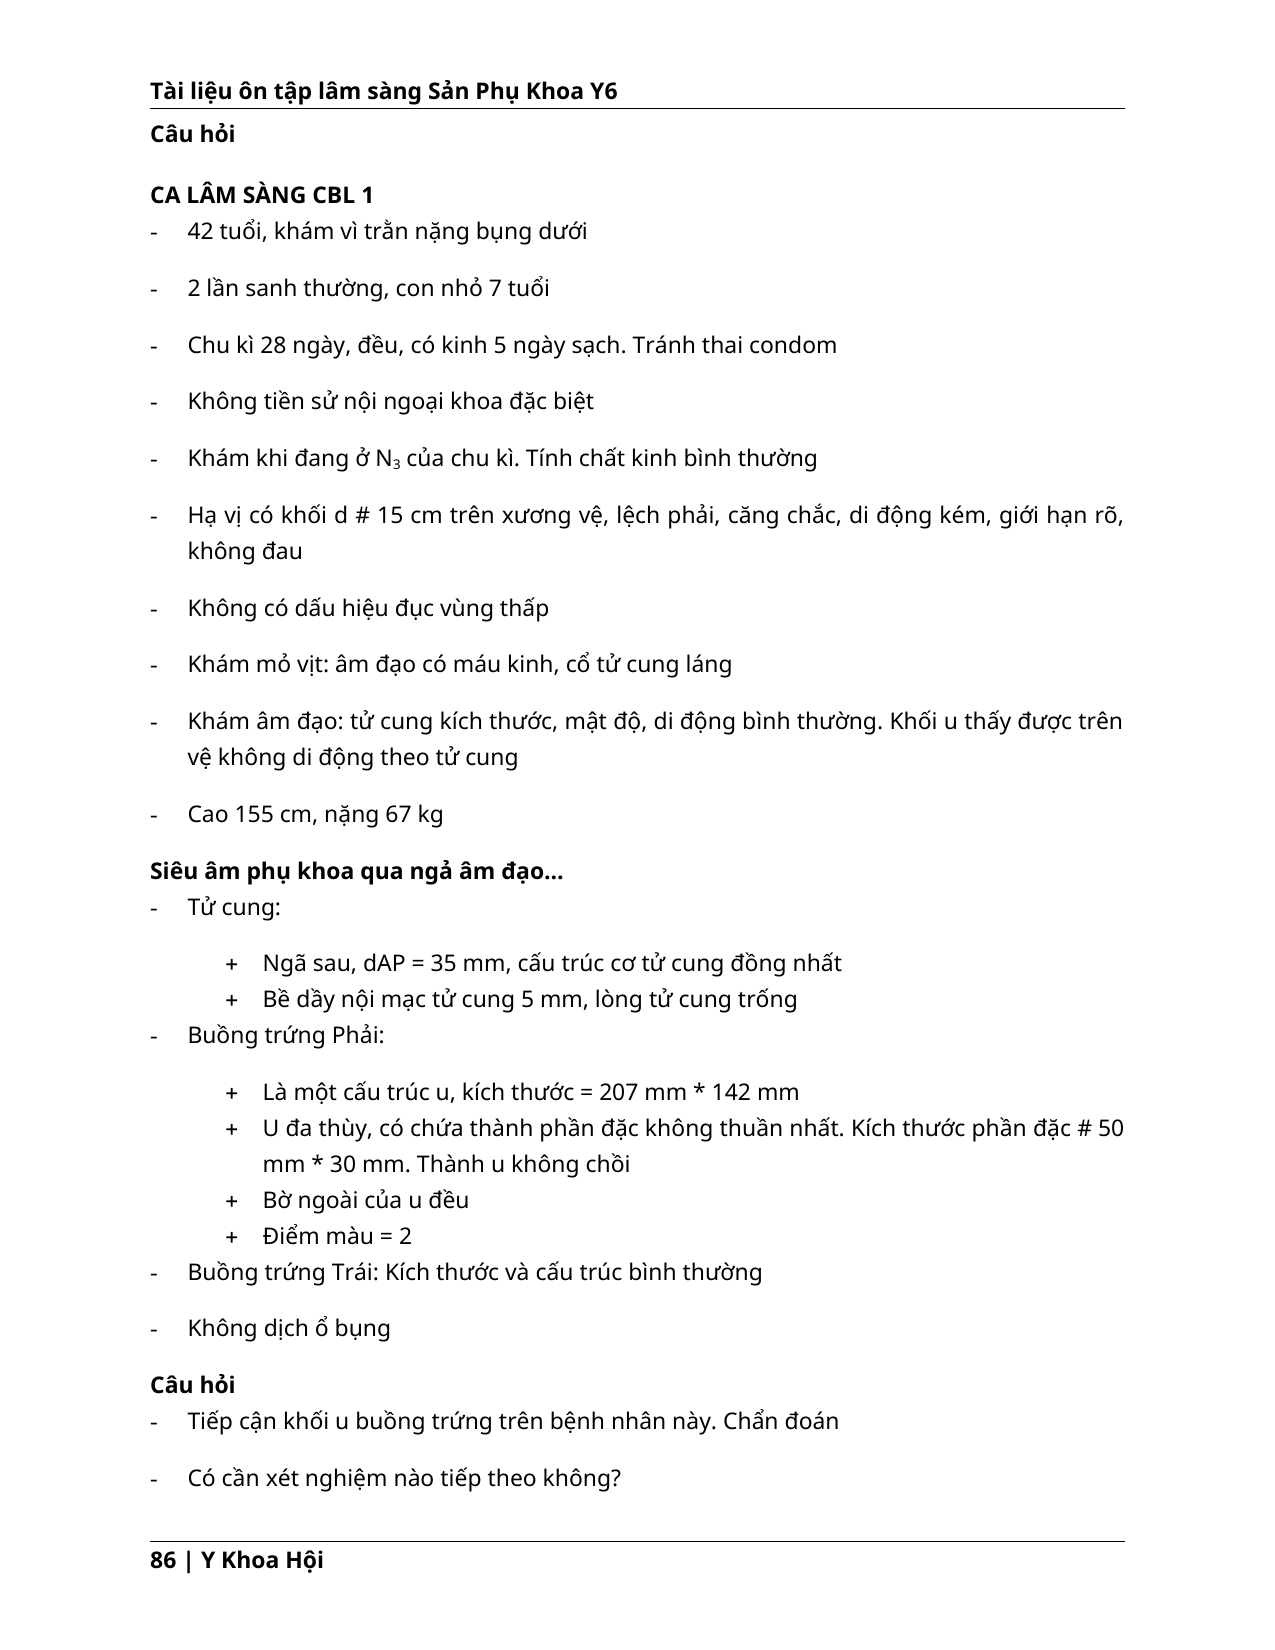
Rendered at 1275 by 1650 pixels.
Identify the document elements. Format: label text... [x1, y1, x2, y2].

text Có cần xét nghiệm nào tiếp theo không? [150, 1462, 1125, 1493]
text Khám mỏ vịt: âm đạo có máu kinh, cổ tử cung láng [150, 648, 1125, 679]
text Không có dấu hiệu đục vùng thấp [150, 592, 1125, 623]
text Bờ ngoài của u đều [225, 1184, 1125, 1215]
subtitle Siêu âm phụ khoa qua ngả âm đạo… [150, 854, 1125, 886]
text Là một cấu trúc u, kích thước = 207 mm * 142 mm [225, 1076, 1125, 1107]
text 42 tuổi, khám vì trằn nặng bụng dưới [150, 215, 1125, 246]
text Không dịch ổ bụng [150, 1312, 1125, 1344]
text Buồng trứng Trái: Kích thước và cấu trúc bình thường [150, 1256, 1125, 1287]
text Ngã sau, dAP = 35 mm, cấu trúc cơ tử cung đồng nhất [225, 947, 1125, 978]
text U đa thùy, có chứa thành phần đặc không thuần nhất. Kích thước phần đặc # 50 mm * 30 mm. Thành u không chồi [225, 1112, 1125, 1179]
subtitle Câu hỏi [150, 118, 1125, 149]
text Tử cung: [150, 891, 1125, 922]
text Khám khi đang ở N3 của chu kì. Tính chất kinh bình thường [150, 442, 1125, 473]
text Tiếp cận khối u buồng trứng trên bệnh nhân này. Chẩn đoán [150, 1405, 1125, 1436]
text Bề dầy nội mạc tử cung 5 mm, lòng tử cung trống [225, 983, 1125, 1014]
text Buồng trứng Phải: [150, 1019, 1125, 1050]
text Không tiền sử nội ngoại khoa đặc biệt [150, 385, 1125, 417]
text Điểm màu = 2 [225, 1220, 1125, 1251]
text Hạ vị có khối d # 15 cm trên xương vệ, lệch phải, căng chắc, di động kém, giới hạn rõ, không đau [150, 499, 1125, 566]
text 2 lần sanh thường, con nhỏ 7 tuổi [150, 272, 1125, 303]
text Cao 155 cm, nặng 67 kg [150, 798, 1125, 829]
subtitle CA LÂM SÀNG CBL 1 [150, 179, 1125, 210]
text Khám âm đạo: tử cung kích thước, mật độ, di động bình thường. Khối u thấy được trên vệ không di động theo tử cung [150, 705, 1125, 772]
text Chu kì 28 ngày, đều, có kinh 5 ngày sạch. Tránh thai condom [150, 328, 1125, 360]
subtitle Câu hỏi [150, 1369, 1125, 1400]
